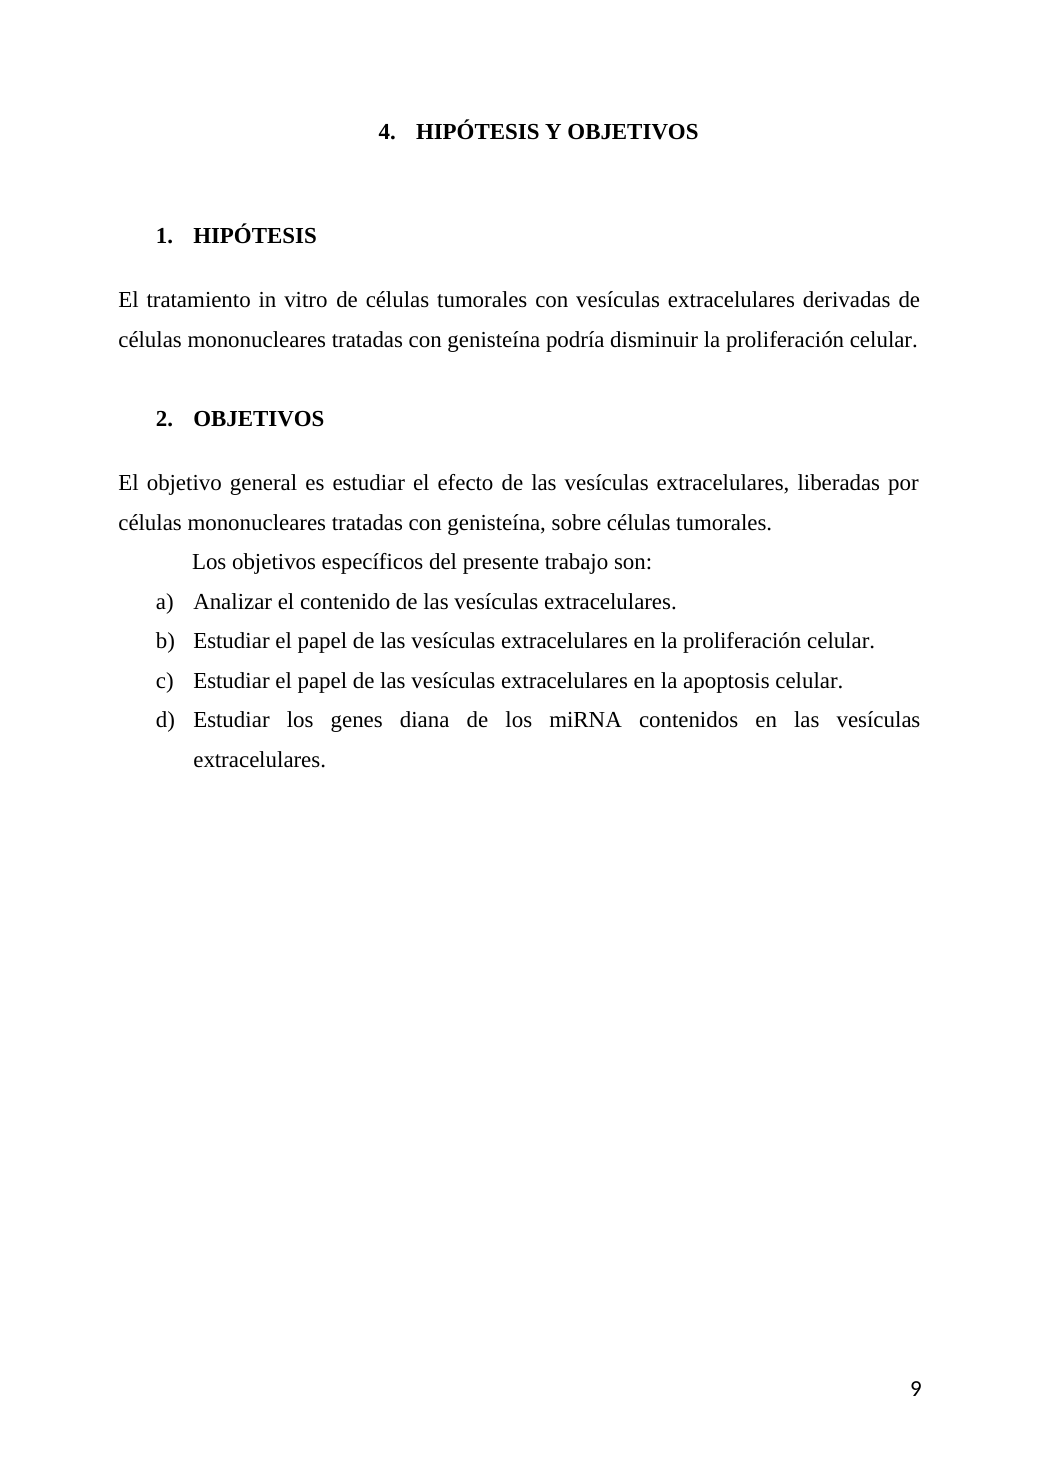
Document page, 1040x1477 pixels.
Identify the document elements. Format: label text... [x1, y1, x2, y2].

list Estudiar los genes diana de los miRNA contenidos en las vesículas extracelulares. [156, 706, 921, 772]
list Estudiar el papel de las vesículas extracelulares en la apoptosis celular. [156, 667, 921, 693]
list Estudiar el papel de las vesículas extracelulares en la proliferación celular. [156, 627, 921, 654]
text OBJETIVOS [156, 405, 921, 431]
list HIPÓTESIS [156, 222, 921, 248]
text HIPÓTESIS Y OBJETIVOS [156, 118, 921, 144]
text Los objetivos específicos del presente trabajo son: [118, 548, 921, 575]
list Analizar el contenido de las vesículas extracelulares. [156, 588, 921, 614]
text El tratamiento in vitro de células tumorales con vesículas extracelulares derivadas de células mononucleares tratadas con genisteína podría disminuir la proliferación celular. [118, 287, 921, 352]
text El objetivo general es estudiar el efecto de las vesículas extracelulares, liberadas por células mononucleares tratadas con genisteína, sobre células tumorales. [118, 469, 921, 535]
